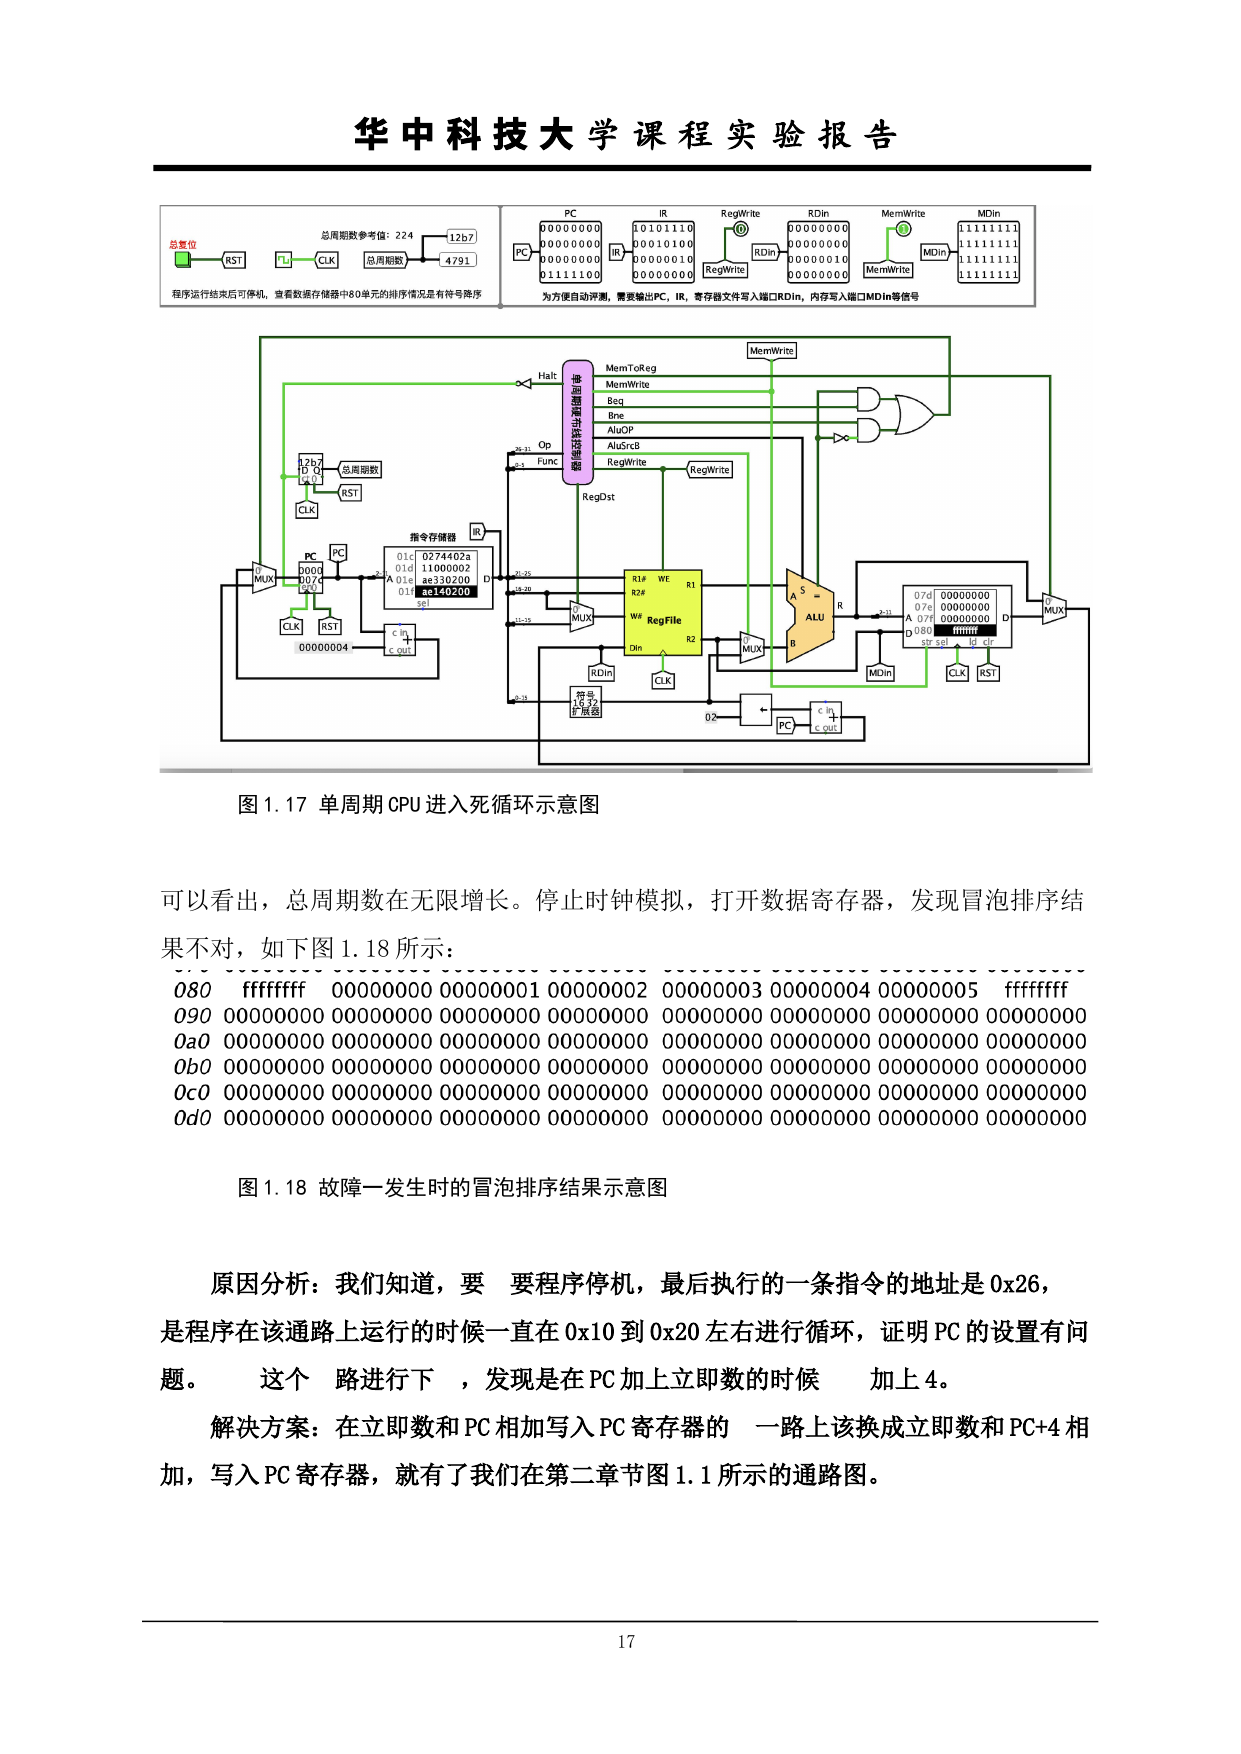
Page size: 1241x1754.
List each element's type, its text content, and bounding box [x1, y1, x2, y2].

text 解决方案：在立即数和PC相加写入PC寄存器的那一路上该换成立即数和PC+4相加，写入PC寄存器，就有了我们在第二章节图1.1所示的通路图。 [159, 1401, 1093, 1497]
text 图1.18 故障一发生时的冒泡排序结果示意图 [159, 1162, 1093, 1210]
text 图1.17 单周期CPU进入死循环示意图 [159, 779, 1093, 827]
picture [159, 205, 1093, 773]
text 原因分析：我们知道，要想要程序停机，最后执行的一条指令的地址是0x26，但是程序在该通路上运行的时候一直在0x10到0x20左右进行循环，证明PC的设置有问题。沿着这个思路进行下去，发现是在PC加上立即数的时候忘记加上4。 [159, 1258, 1093, 1401]
text 可以看出，总周期数在无限增长。停止时钟模拟，打开数据寄存器，发现冒泡排序结果不对，如下图1.18所示： [159, 875, 1093, 970]
picture [159, 970, 1093, 1128]
